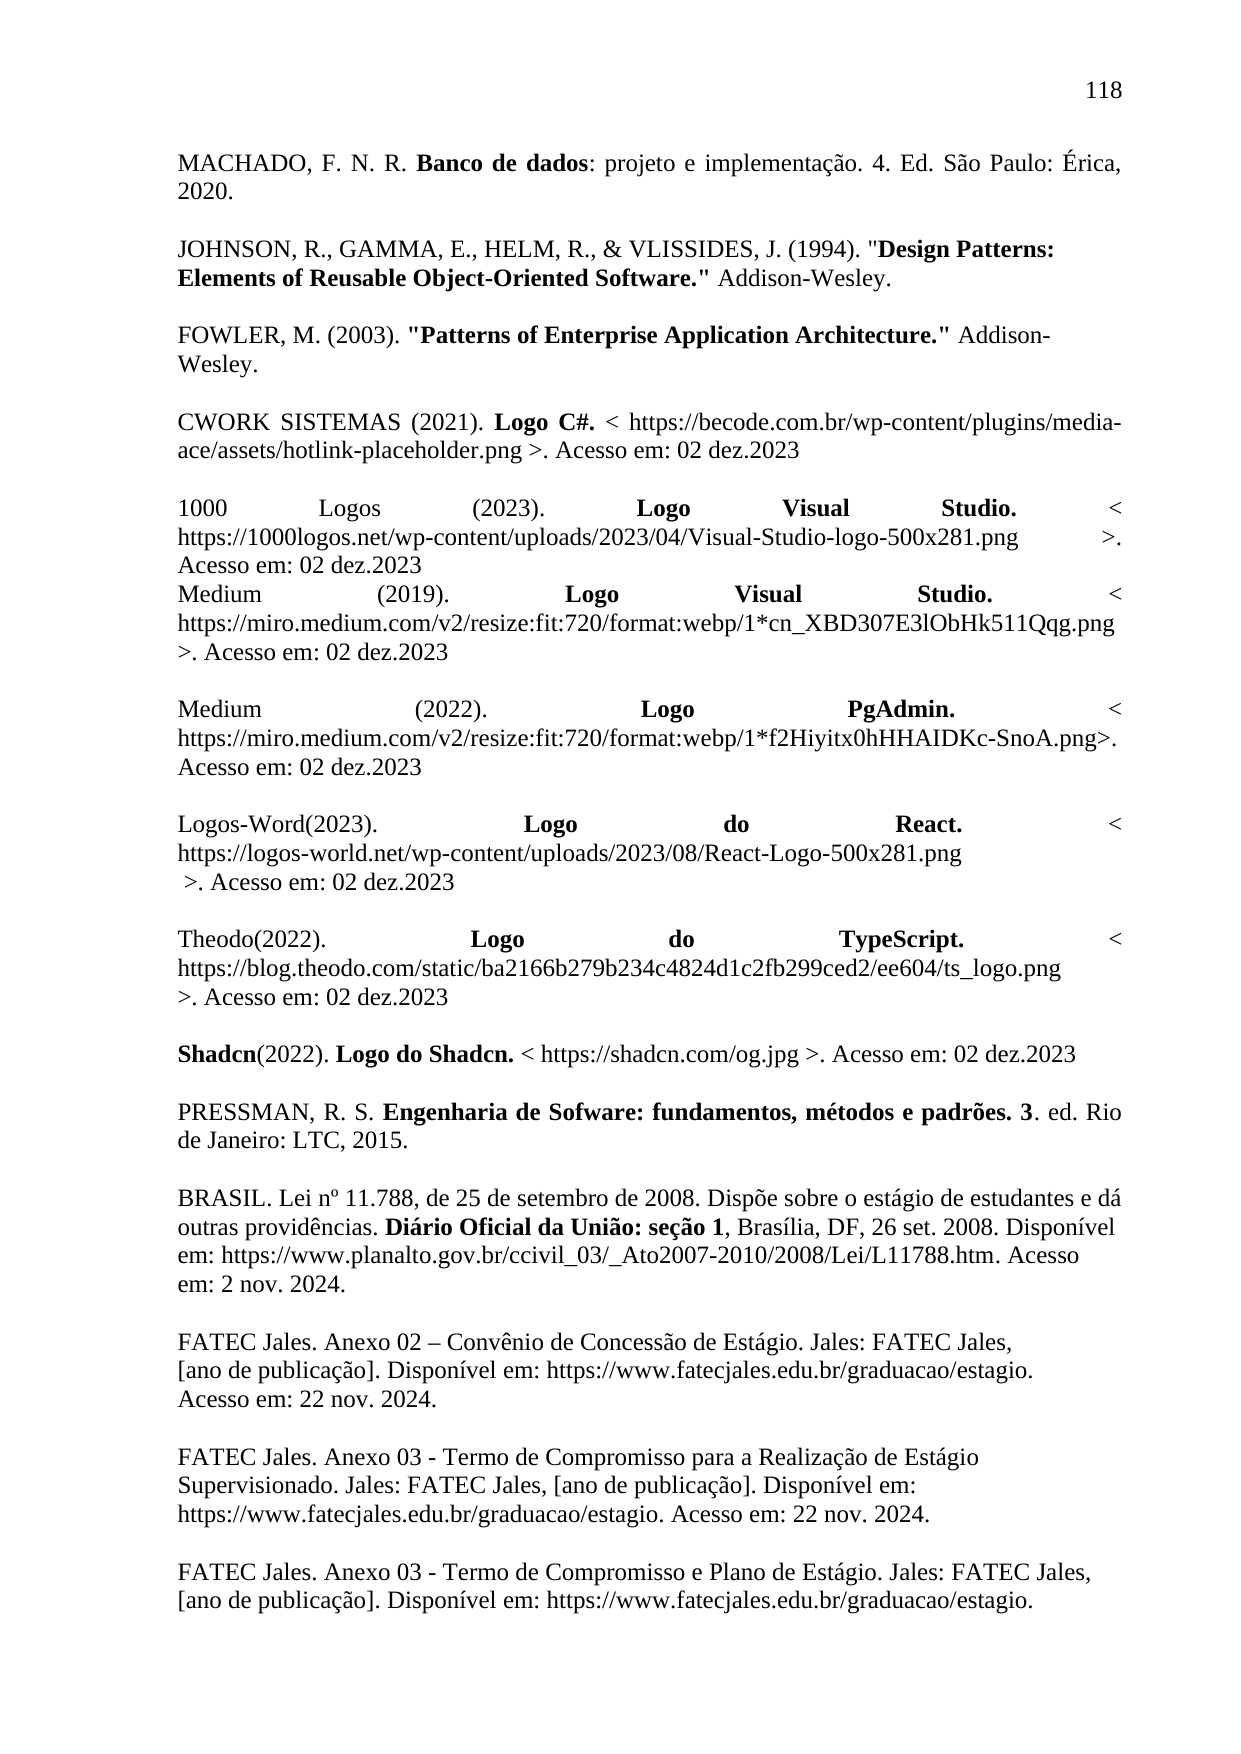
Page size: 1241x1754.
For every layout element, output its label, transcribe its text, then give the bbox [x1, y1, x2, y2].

text PRESSMAN, R. S. Engenharia de Sofware: fundamentos, métodos e padrões. 3. ed. Rio de Janeiro: LTC, 2015. [177, 1097, 1122, 1154]
text 1000 Logos (2023). Logo Visual Studio. < https://1000logos.net/wp-content/uploads/2023/04/Visual-Studio-logo-500x281.png >. Acesso em: 02 dez.2023 [177, 493, 1122, 579]
text Theodo(2022). Logo do TypeScript. < https://blog.theodo.com/static/ba2166b279b234c4824d1c2fb299ced2/ee604/ts_logo.png [177, 924, 1122, 982]
text BRASIL. Lei nº 11.788, de 25 de setembro de 2008. Dispõe sobre o estágio de estudantes e dá outras providências. Diário Oficial da União: seção 1, Brasília, DF, 26 set. 2008. Disponível em: https://www.planalto.gov.br/ccivil_03/_Ato2007-2010/2008/Lei/L11788.htm. Acesso em: 2 nov. 2024. [177, 1183, 1122, 1298]
text Acesso em: 22 nov. 2024. [177, 1384, 1122, 1413]
text >. Acesso em: 02 dez.2023 [177, 867, 1122, 896]
text FATEC Jales. Anexo 02 – Convênio de Concessão de Estágio. Jales: FATEC Jales, [177, 1327, 1122, 1356]
text FOWLER, M. (2003). "Patterns of Enterprise Application Architecture." Addison-Wesley. [177, 321, 1122, 378]
text >. Acesso em: 02 dez.2023 [177, 982, 1122, 1011]
text Logos-Word(2023). Logo do React. < https://logos-world.net/wp-content/uploads/2023/08/React-Logo-500x281.png [177, 809, 1122, 867]
text FATEC Jales. Anexo 03 - Termo de Compromisso e Plano de Estágio. Jales: FATEC Jales, [177, 1557, 1122, 1586]
text CWORK SISTEMAS (2021). Logo C#. < https://becode.com.br/wp-content/plugins/media-ace/assets/hotlink-placeholder.png >. Acesso em: 02 dez.2023 [177, 407, 1122, 464]
text Medium (2022). Logo PgAdmin. < https://miro.medium.com/v2/resize:fit:720/format:webp/1*f2Hiyitx0hHHAIDKc-SnoA.png>. Acesso em: 02 dez.2023 [177, 694, 1122, 781]
text Medium (2019). Logo Visual Studio. < https://miro.medium.com/v2/resize:fit:720/format:webp/1*cn_XBD307E3lObHk511Qqg.png >. Acesso em: 02 dez.2023 [177, 579, 1122, 666]
text JOHNSON, R., GAMMA, E., HELM, R., & VLISSIDES, J. (1994). "Design Patterns: Elements of Reusable Object-Oriented Software." Addison-Wesley. [177, 234, 1122, 292]
text FATEC Jales. Anexo 03 - Termo de Compromisso para a Realização de Estágio Supervisionado. Jales: FATEC Jales, [ano de publicação]. Disponível em: https://www.fatecjales.edu.br/graduacao/estagio. Acesso em: 22 nov. 2024. [177, 1442, 1122, 1528]
text MACHADO, F. N. R. Banco de dados: projeto e implementação. 4. Ed. São Paulo: Érica, 2020. [177, 148, 1122, 205]
text [ano de publicação]. Disponível em: https://www.fatecjales.edu.br/graduacao/estagio. [177, 1356, 1122, 1384]
text Shadcn(2022). Logo do Shadcn. < https://shadcn.com/og.jpg >. Acesso em: 02 dez.2023 [177, 1039, 1122, 1068]
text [177, 1586, 1122, 1614]
